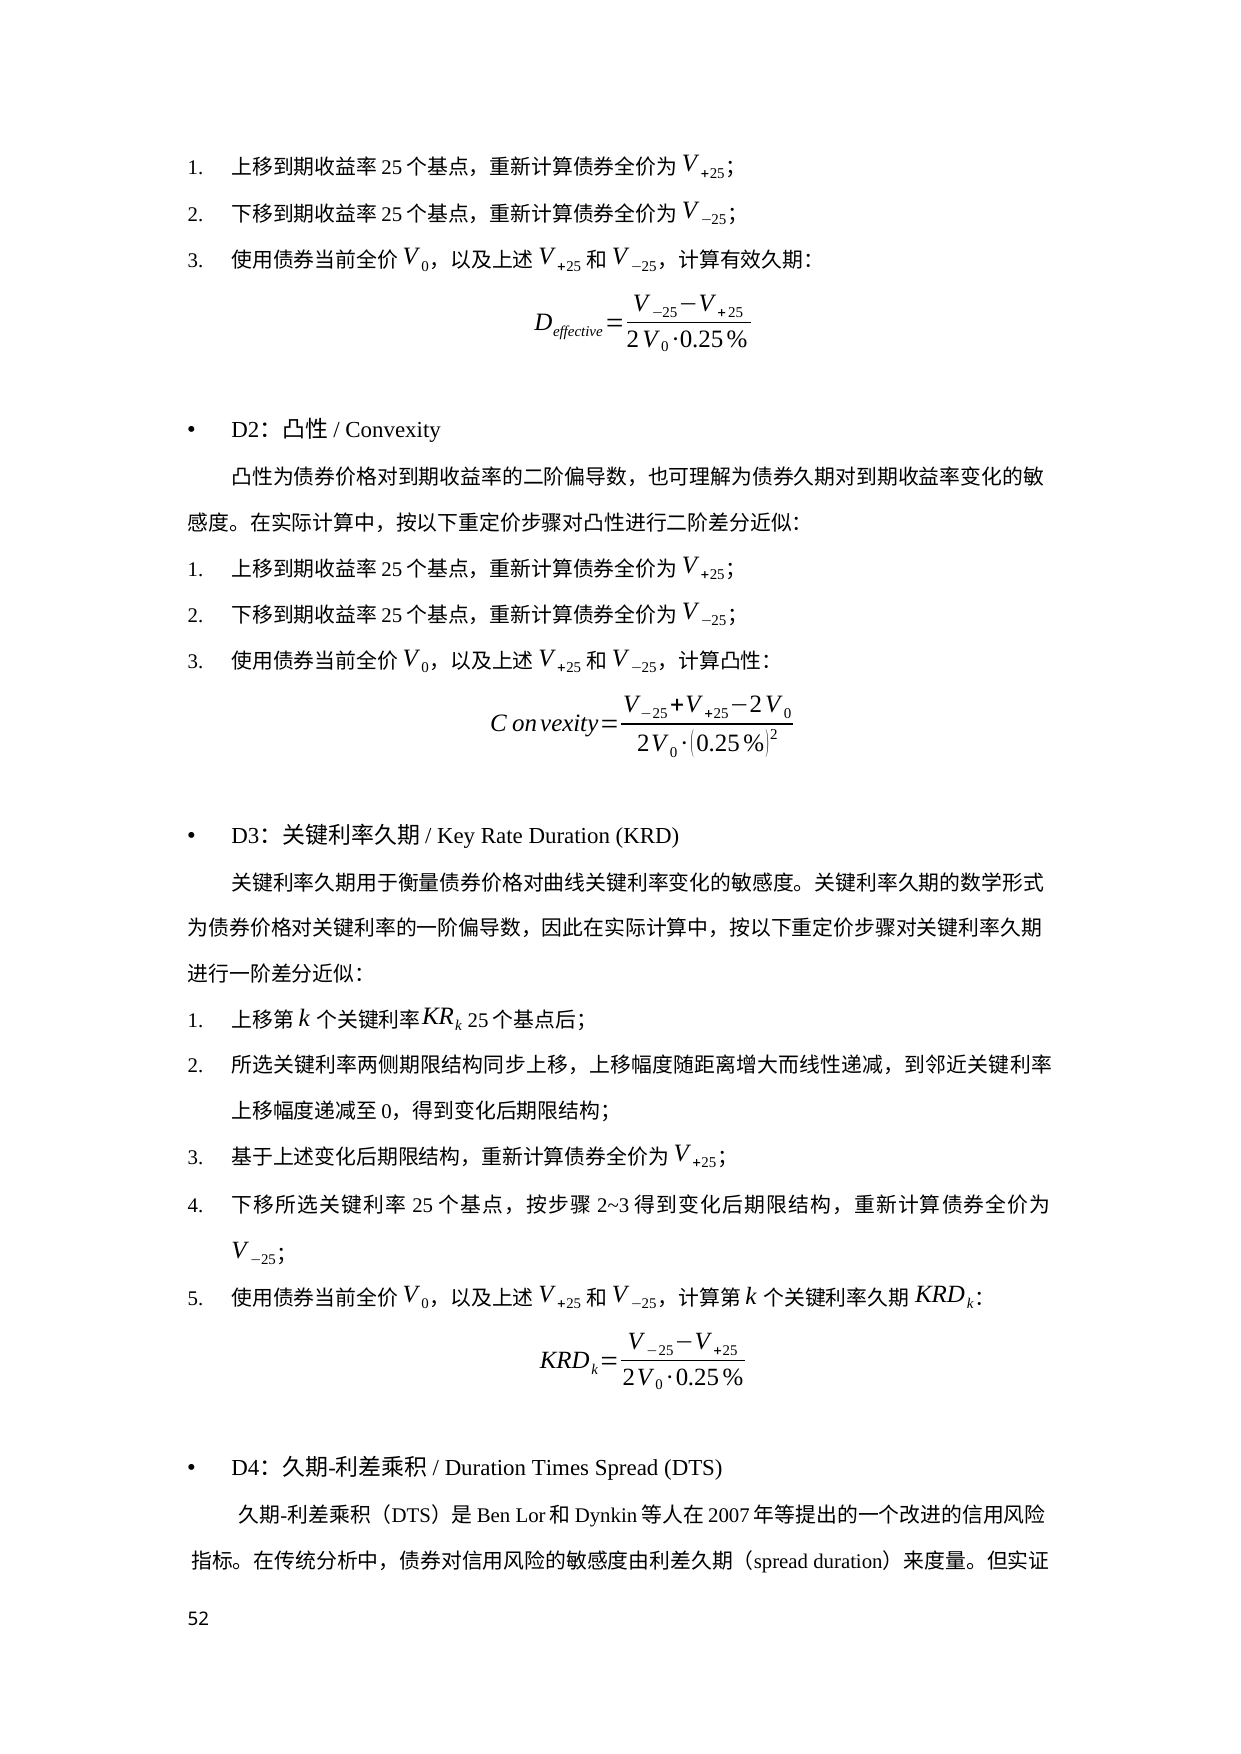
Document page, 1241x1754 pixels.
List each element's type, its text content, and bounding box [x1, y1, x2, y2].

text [187, 1499, 1053, 1574]
list 下移所选关键利率25个基点，按步骤2~3得到变化后期限结构，重新计算债券全价为 ； [187, 1186, 1053, 1266]
list D2：凸性 / Convexity [187, 411, 1053, 444]
list 上移到期收益率25个基点，重新计算债券全价为 ； [187, 150, 1053, 181]
list 所选关键利率两侧期限结构同步上移，上移幅度随距离增大而线性递减，到邻近关键利率上移幅度递减至0，得到变化后期限结构； [187, 1049, 1053, 1124]
list 下移到期收益率25个基点，重新计算债券全价为 ； [187, 598, 1053, 629]
list 使用债券当前全价 ，以及上述 和 ，计算凸性： [187, 644, 1053, 676]
list 使用债券当前全价 ，以及上述 和 ，计算第 个关键利率久期 ： [187, 1281, 1053, 1312]
list 基于上述变化后期限结构，重新计算债券全价为 ； [187, 1139, 1053, 1171]
list 上移到期收益率25个基点，重新计算债券全价为 ； [187, 551, 1053, 583]
text 凸性为债券价格对到期收益率的二阶偏导数，也可理解为债券久期对到期收益率变化的敏感度。在实际计算中，按以下重定价步骤对凸性进行二阶差分近似： [187, 461, 1053, 536]
list 使用债券当前全价 ，以及上述 和 ，计算有效久期： [187, 243, 1053, 274]
list 上移第 个关键利率 25个基点后； [187, 1002, 1053, 1034]
text 关键利率久期用于衡量债券价格对曲线关键利率变化的敏感度。关键利率久期的数学形式为债券价格对关键利率的一阶偏导数，因此在实际计算中，按以下重定价步骤对关键利率久期进行一阶差分近似： [187, 866, 1053, 987]
list D3：关键利率久期 / Key Rate Duration (KRD) [187, 817, 1053, 850]
list D4：久期-利差乘积 / Duration Times Spread (DTS) [187, 1449, 1053, 1482]
list 下移到期收益率25个基点，重新计算债券全价为 ； [187, 196, 1053, 228]
